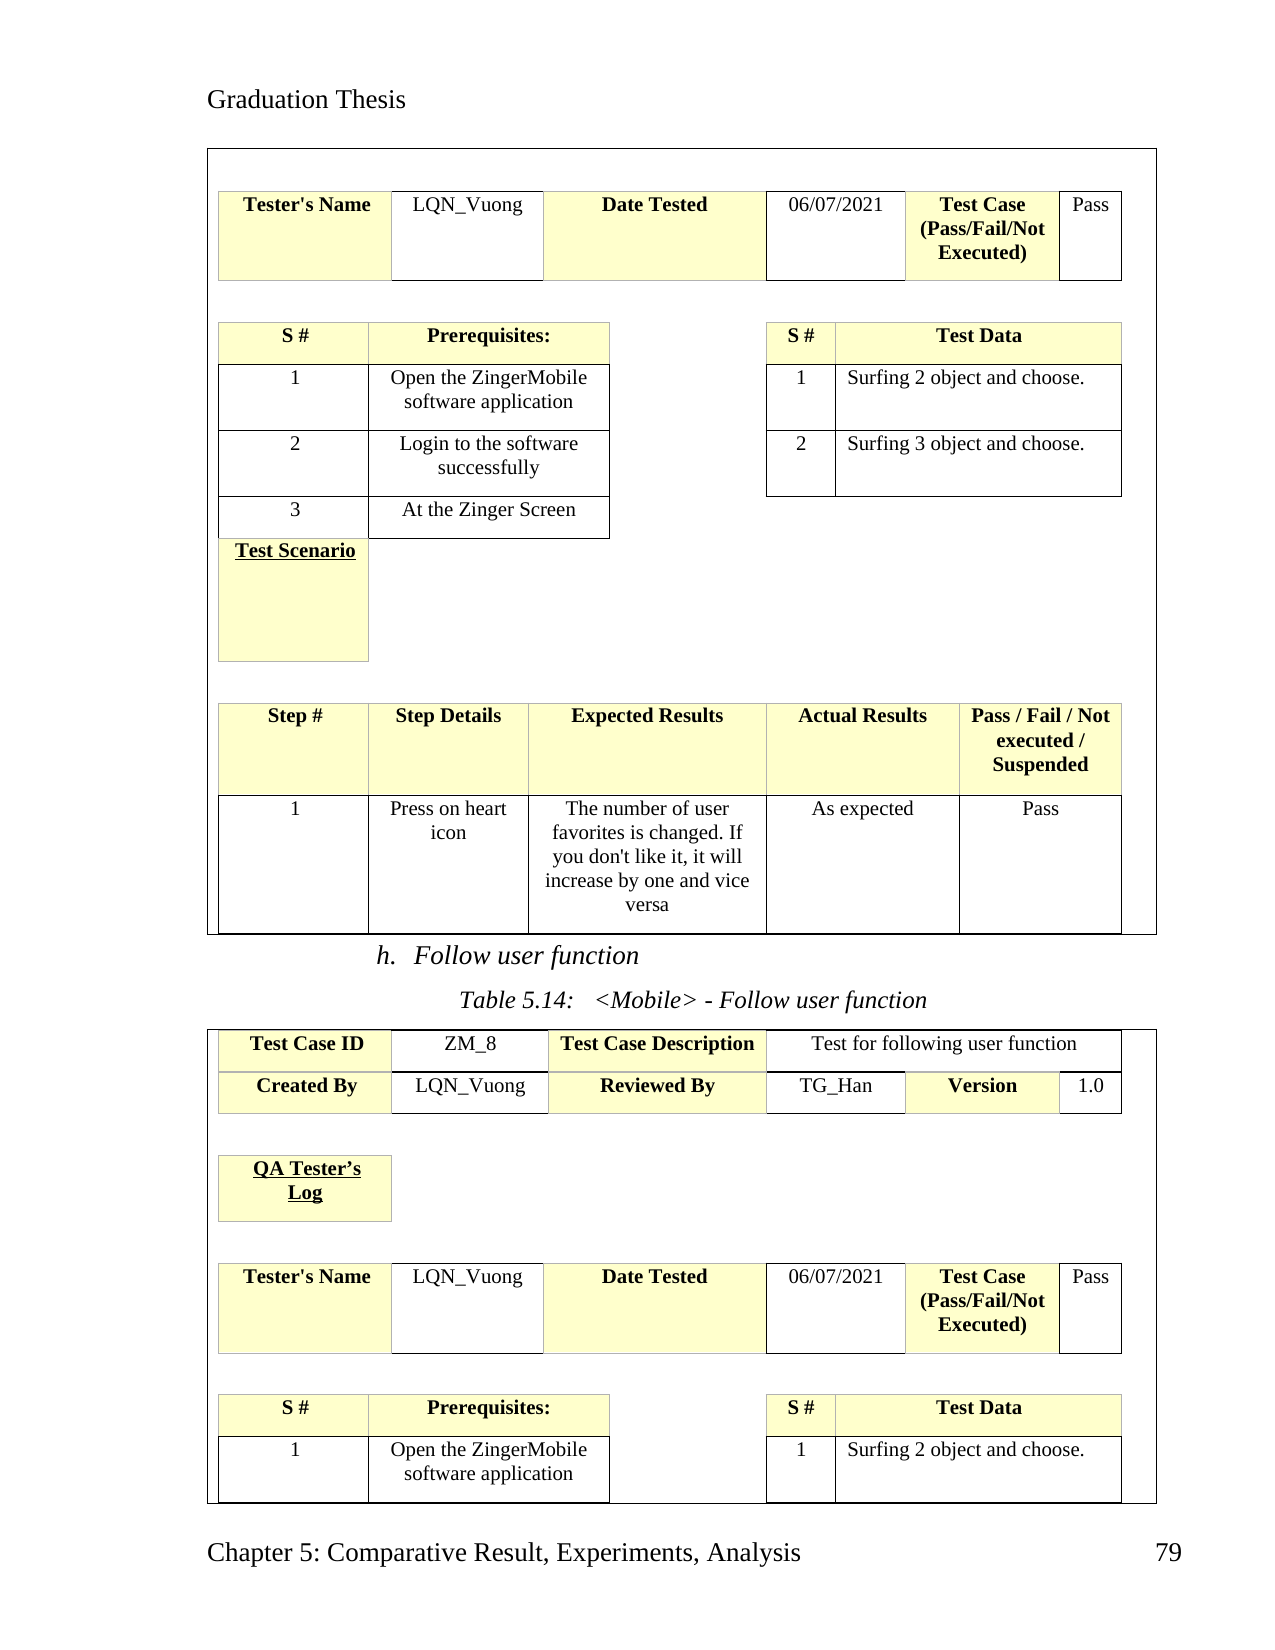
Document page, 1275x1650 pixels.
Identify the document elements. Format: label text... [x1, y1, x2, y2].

table_header [208, 1030, 1156, 1503]
subtitle Follow user function [376, 939, 1157, 970]
text <Mobile> - Follow user function [289, 986, 1157, 1014]
table_header [208, 149, 1156, 934]
